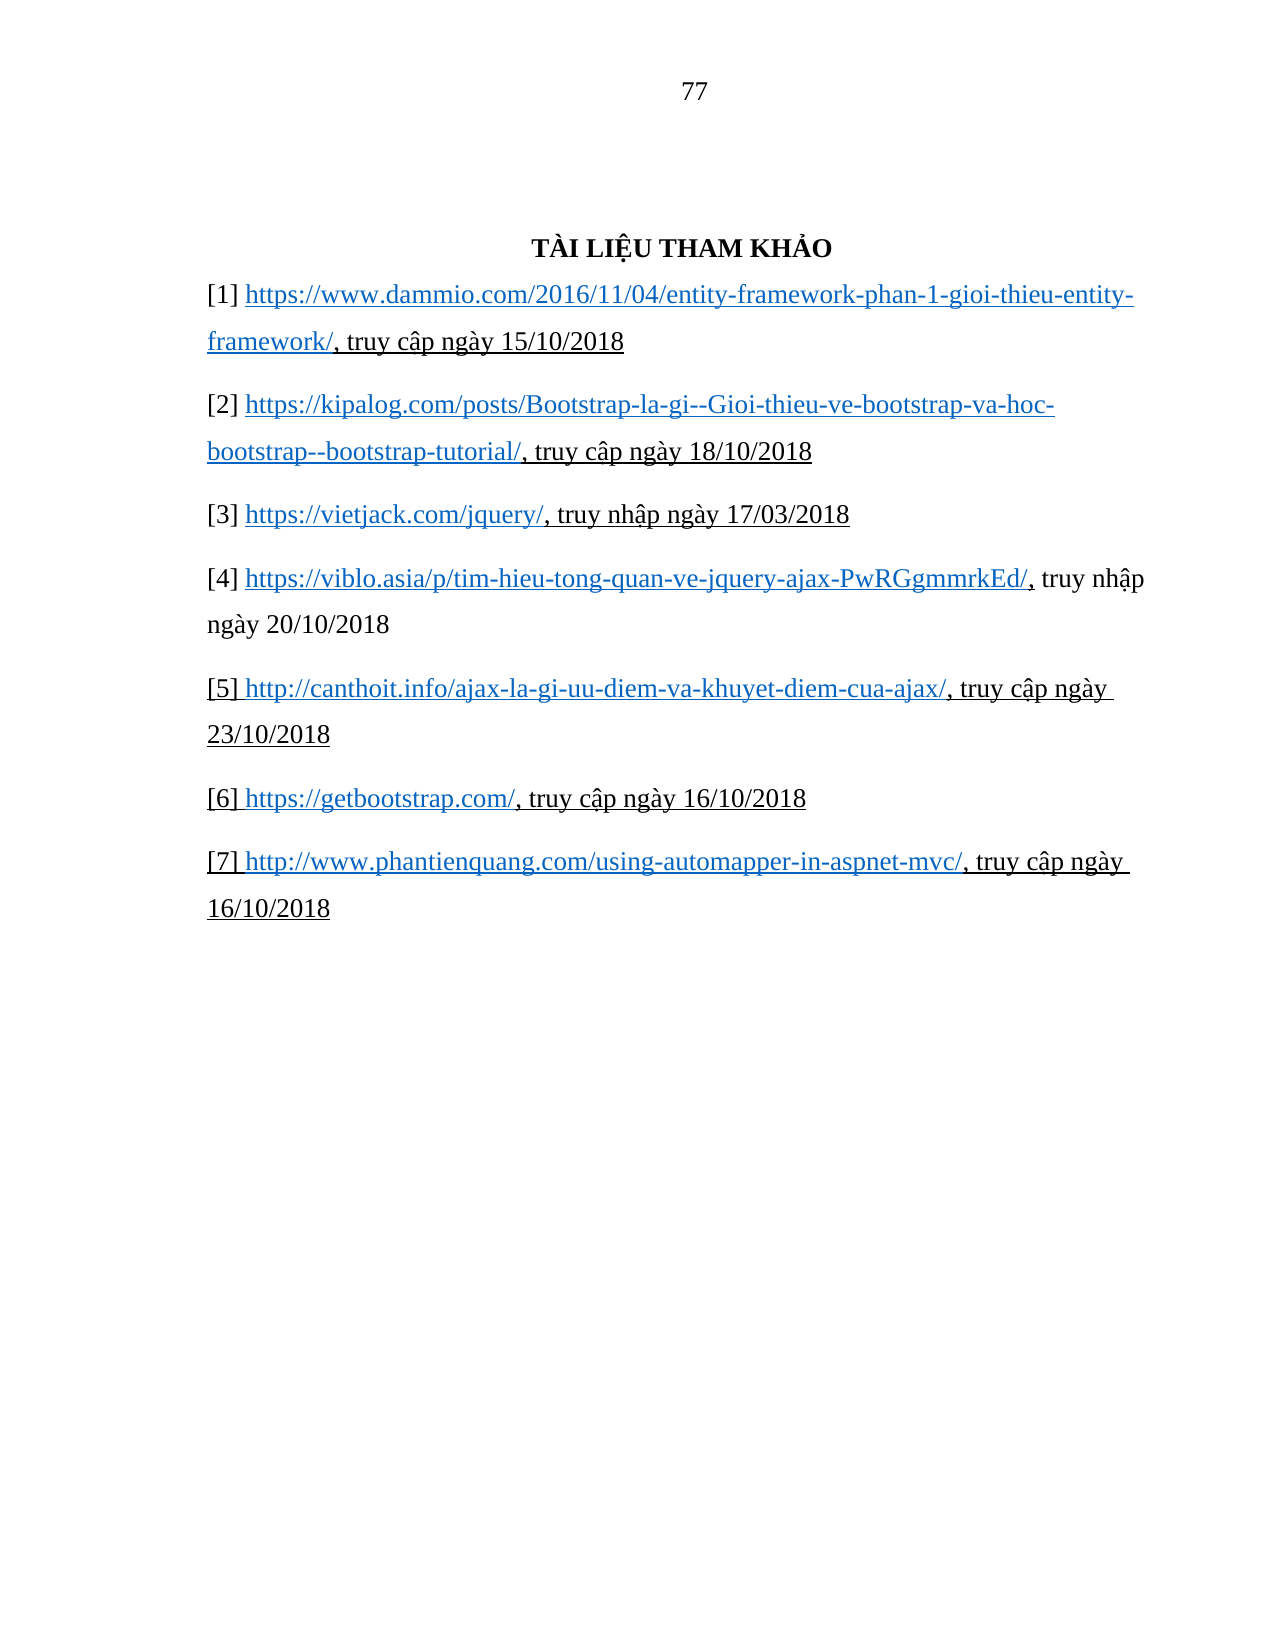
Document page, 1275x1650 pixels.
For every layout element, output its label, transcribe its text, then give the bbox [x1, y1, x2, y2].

text [4] https://viblo.asia/p/tim-hieu-tong-quan-ve-jquery-ajax-PwRGgmmrkEd/, truy nhập ngày 20/10/2018 [207, 562, 1157, 639]
text [7] http://www.phantienquang.com/using-automapper-in-aspnet-mvc/, truy cập ngày 16/10/2018 [207, 845, 1157, 923]
text [5] http://canthoit.info/ajax-la-gi-uu-diem-va-khuyet-diem-cua-ajax/, truy cập ngày 23/10/2018 [207, 672, 1157, 749]
text [6] https://getbootstrap.com/, truy cập ngày 16/10/2018 [207, 782, 1157, 813]
subtitle TÀI LIỆU THAM KHẢO [207, 232, 1157, 263]
text [2] https://kipalog.com/posts/Bootstrap-la-gi--Gioi-thieu-ve-bootstrap-va-hoc-bootstrap--bootstrap-tutorial/, truy cập ngày 18/10/2018 [207, 388, 1157, 466]
text [1] https://www.dammio.com/2016/11/04/entity-framework-phan-1-gioi-thieu-entity-framework/, truy cập ngày 15/10/2018 [207, 278, 1157, 356]
text [3] https://vietjack.com/jquery/, truy nhập ngày 17/03/2018 [207, 498, 1157, 529]
